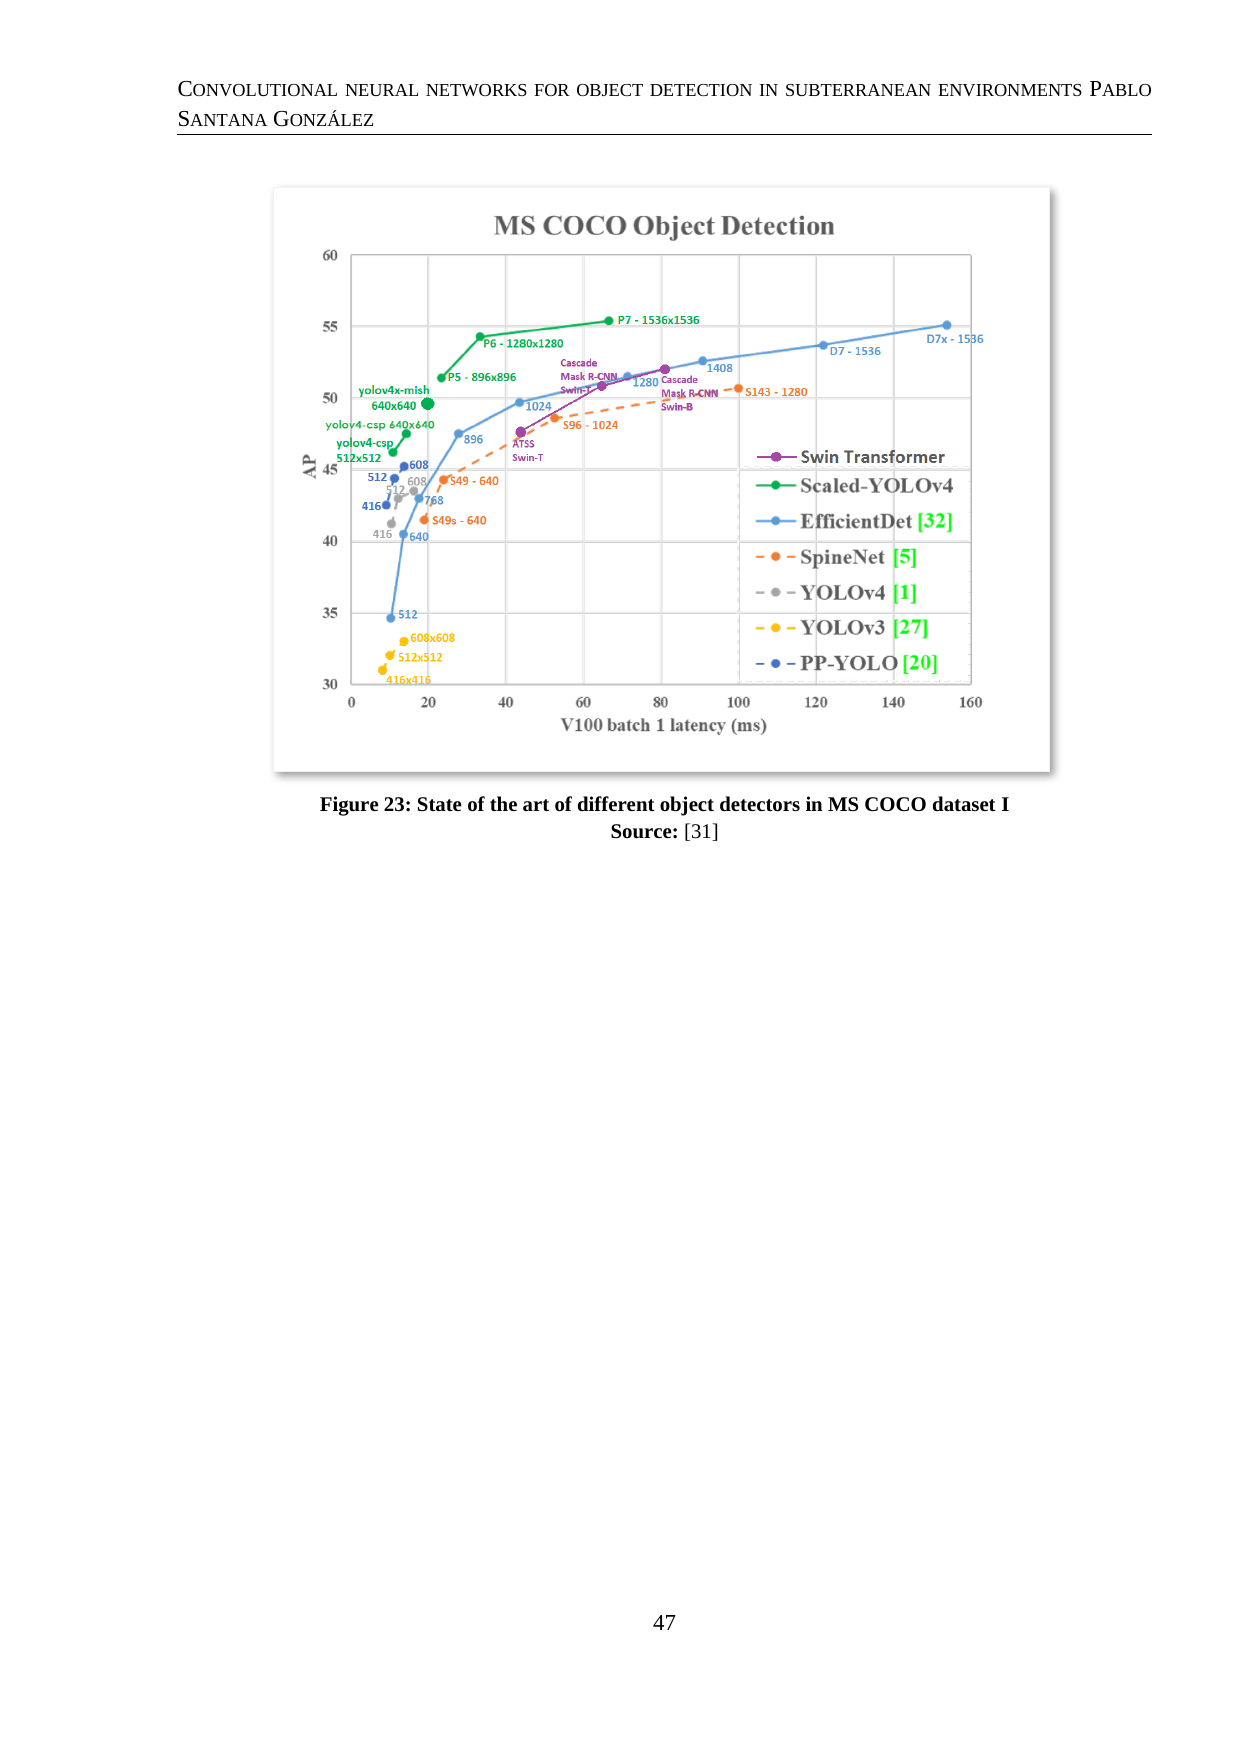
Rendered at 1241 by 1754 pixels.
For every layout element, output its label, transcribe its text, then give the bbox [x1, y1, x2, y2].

picture [274, 188, 1049, 771]
text Source: [31] [177, 819, 1152, 843]
